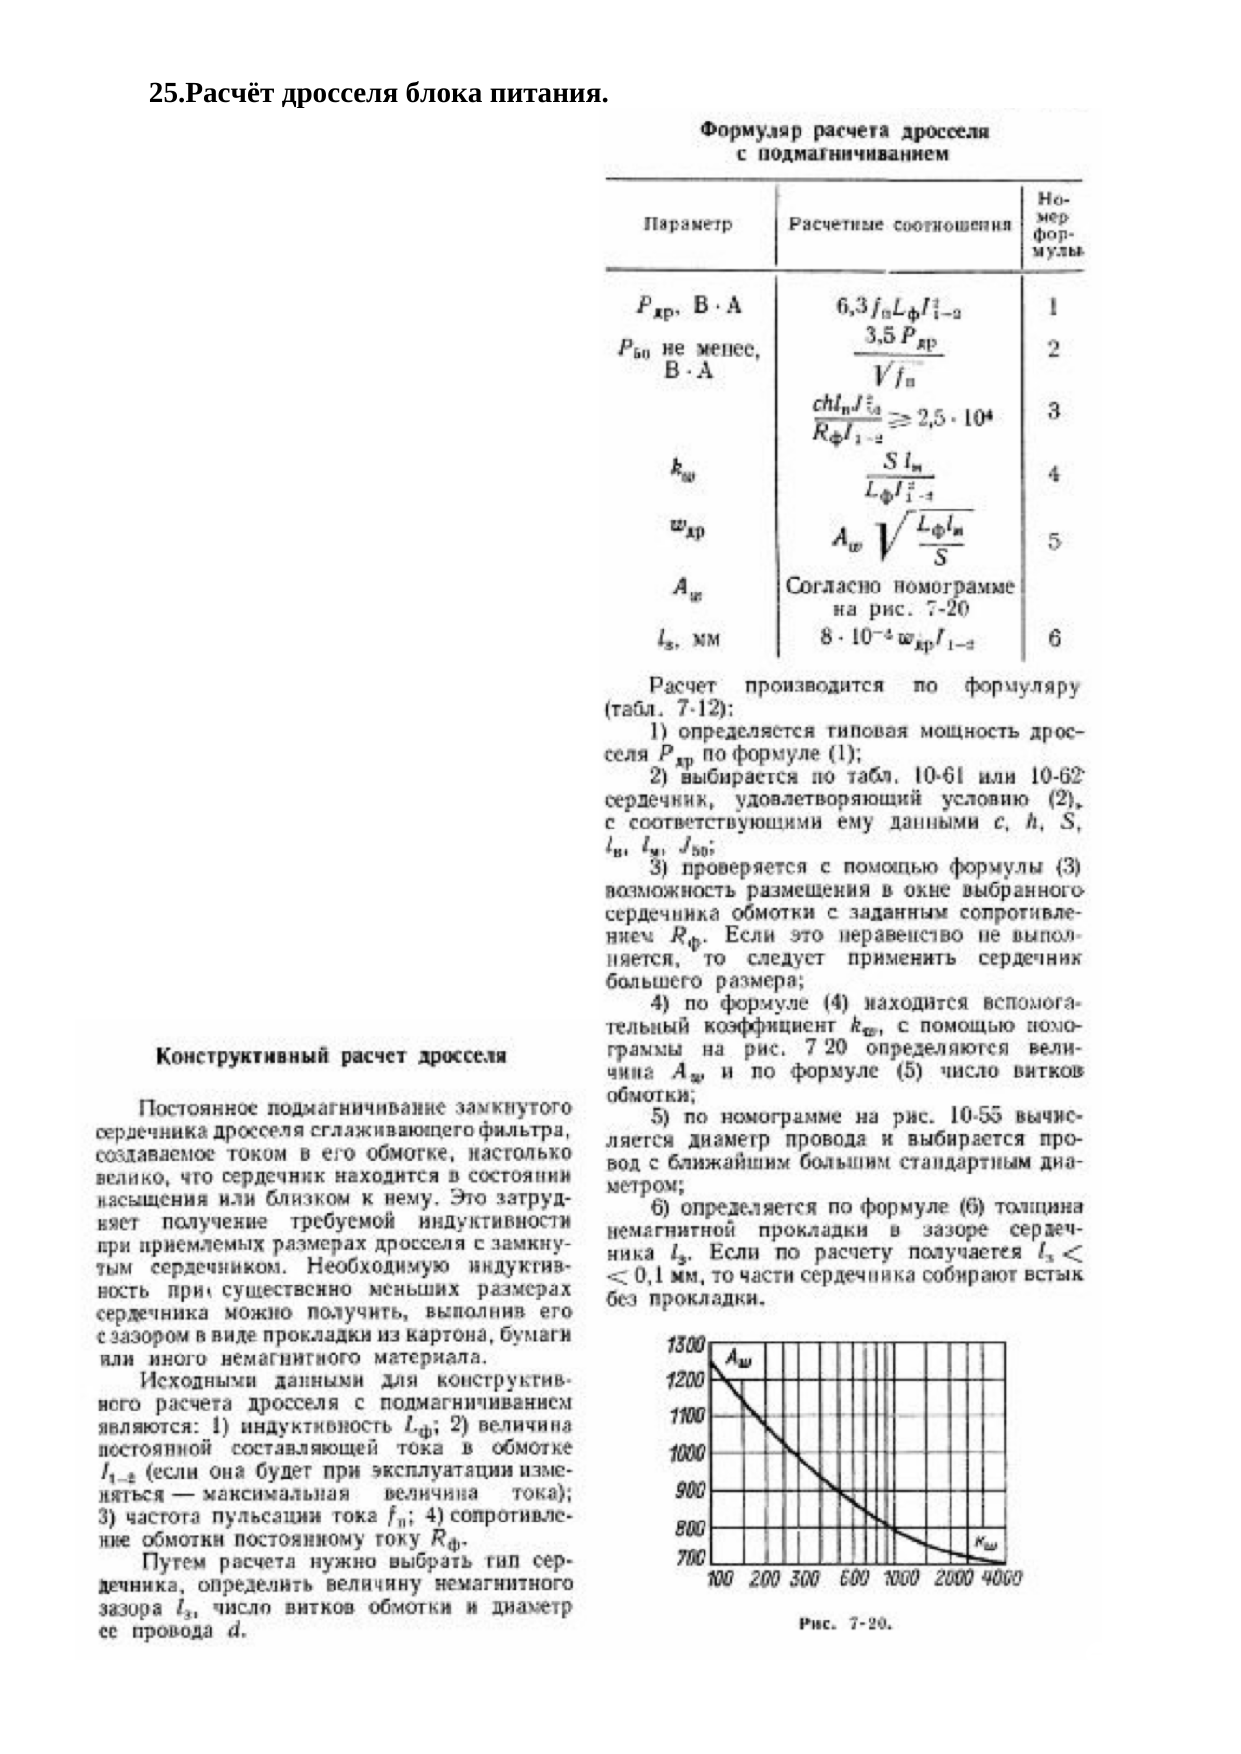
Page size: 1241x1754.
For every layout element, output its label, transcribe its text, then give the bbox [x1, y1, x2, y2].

picture [75, 108, 1102, 1660]
list 25.Расчёт дросселя блока питания. [149, 75, 1165, 108]
